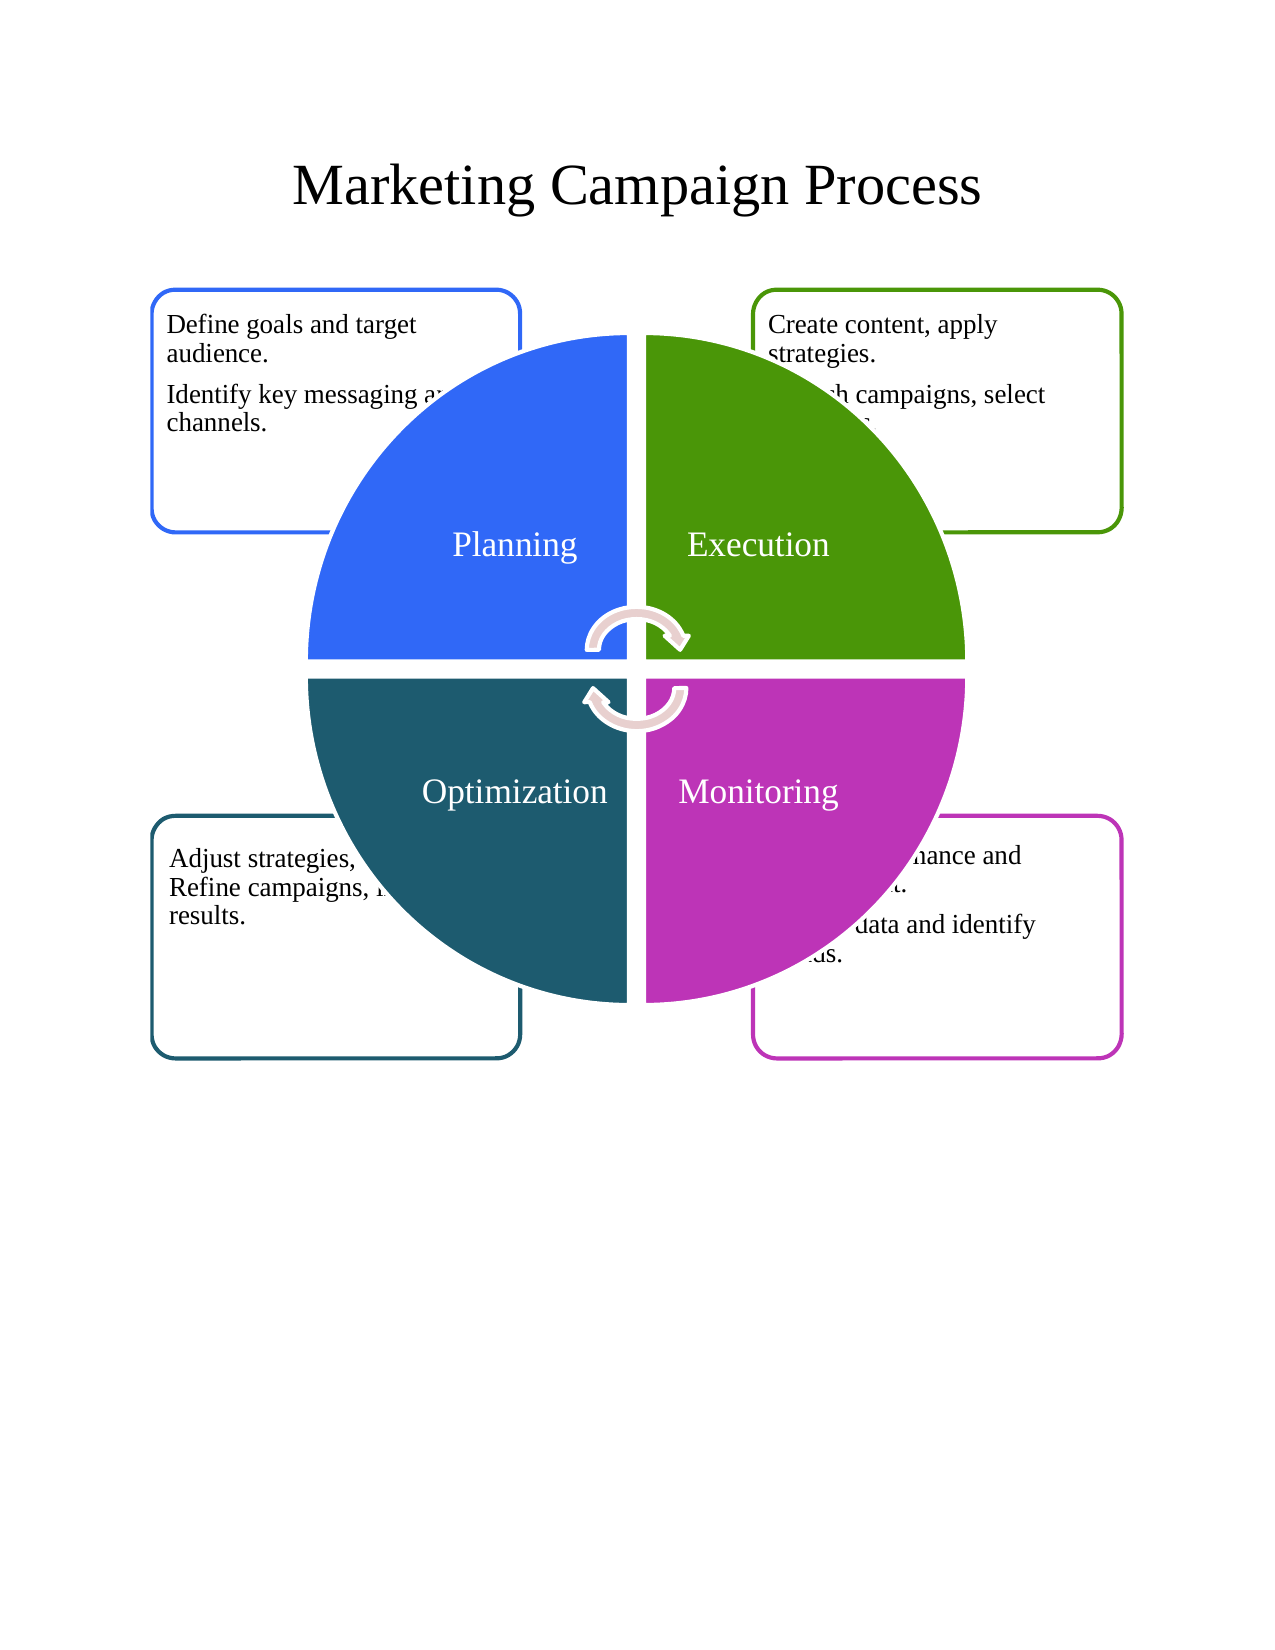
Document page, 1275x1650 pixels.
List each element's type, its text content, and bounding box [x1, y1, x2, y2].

text Marketing Campaign Process [150, 150, 1125, 217]
